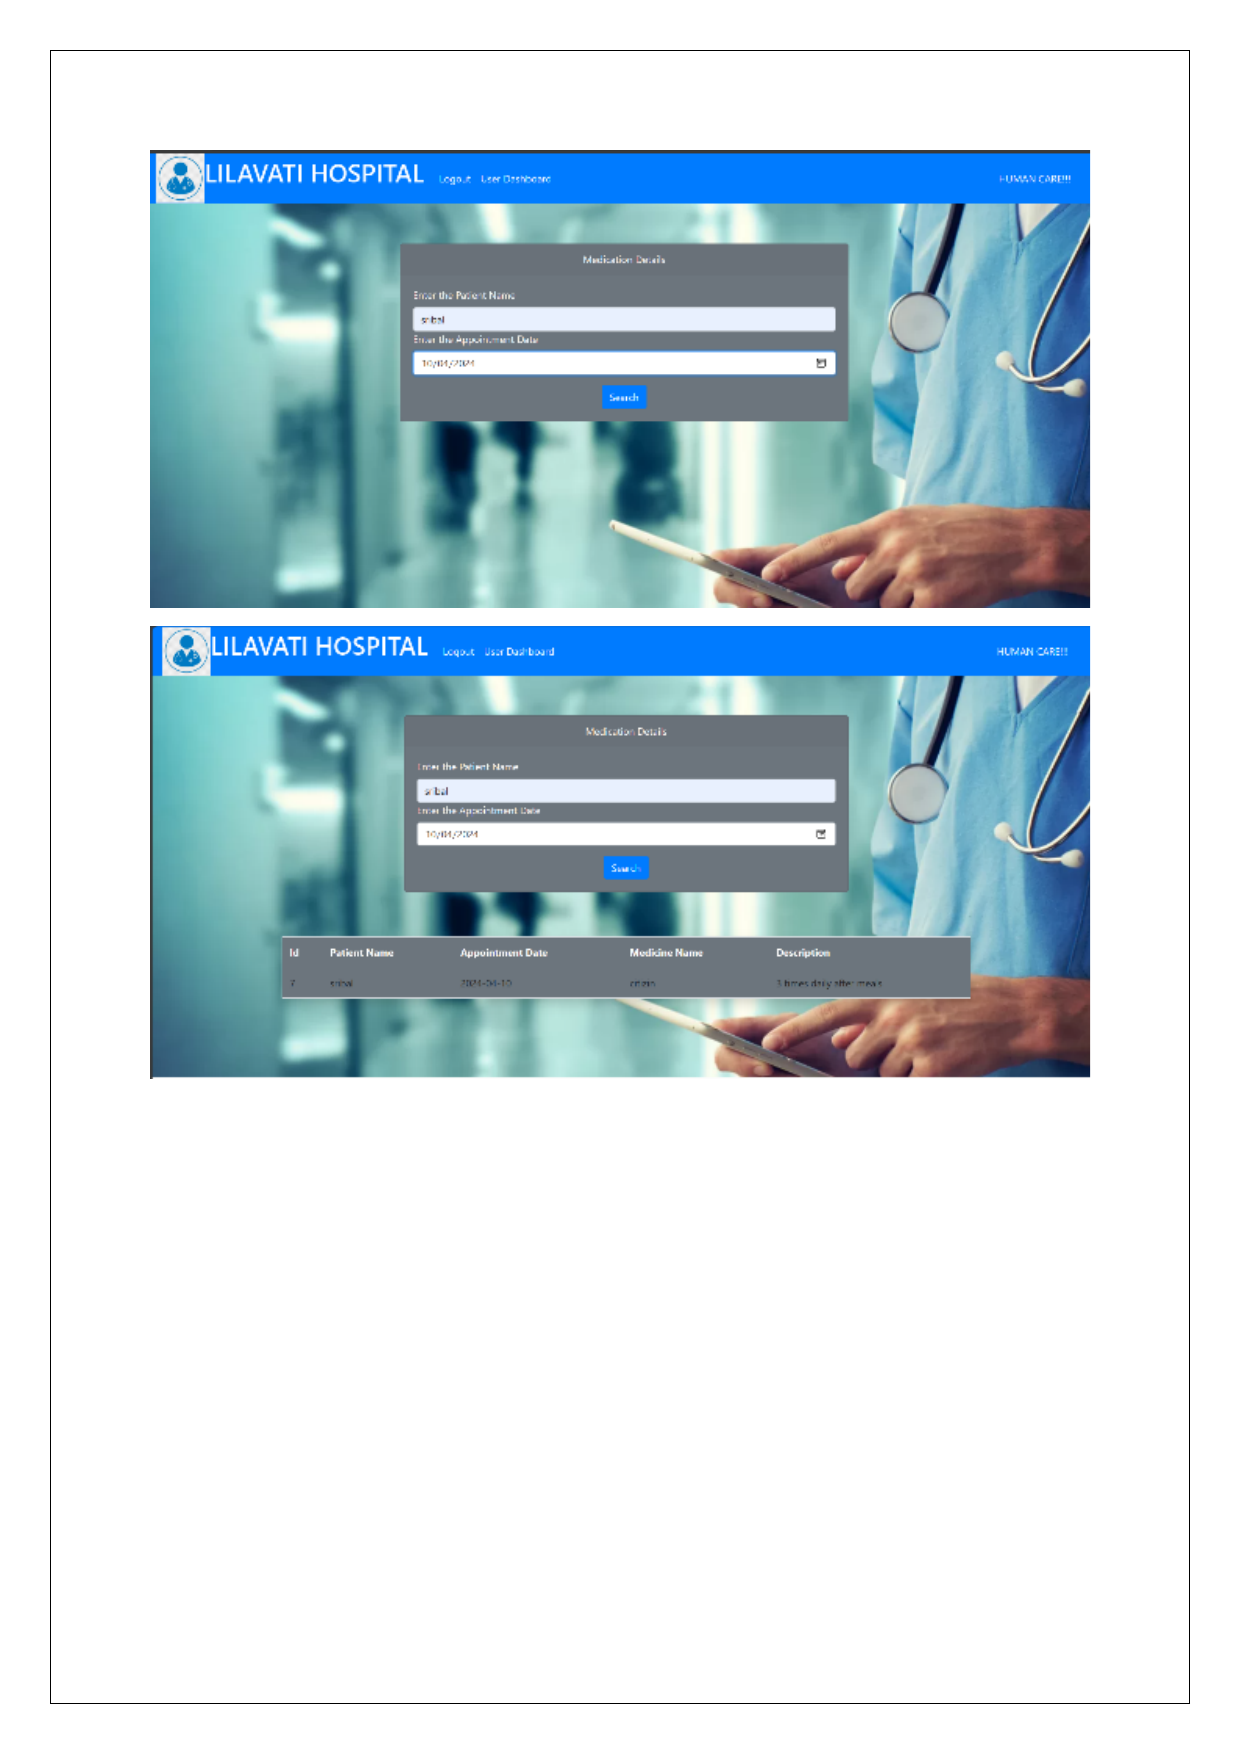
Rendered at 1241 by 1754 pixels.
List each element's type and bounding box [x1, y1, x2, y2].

picture [150, 150, 1091, 608]
picture [150, 626, 1091, 1079]
